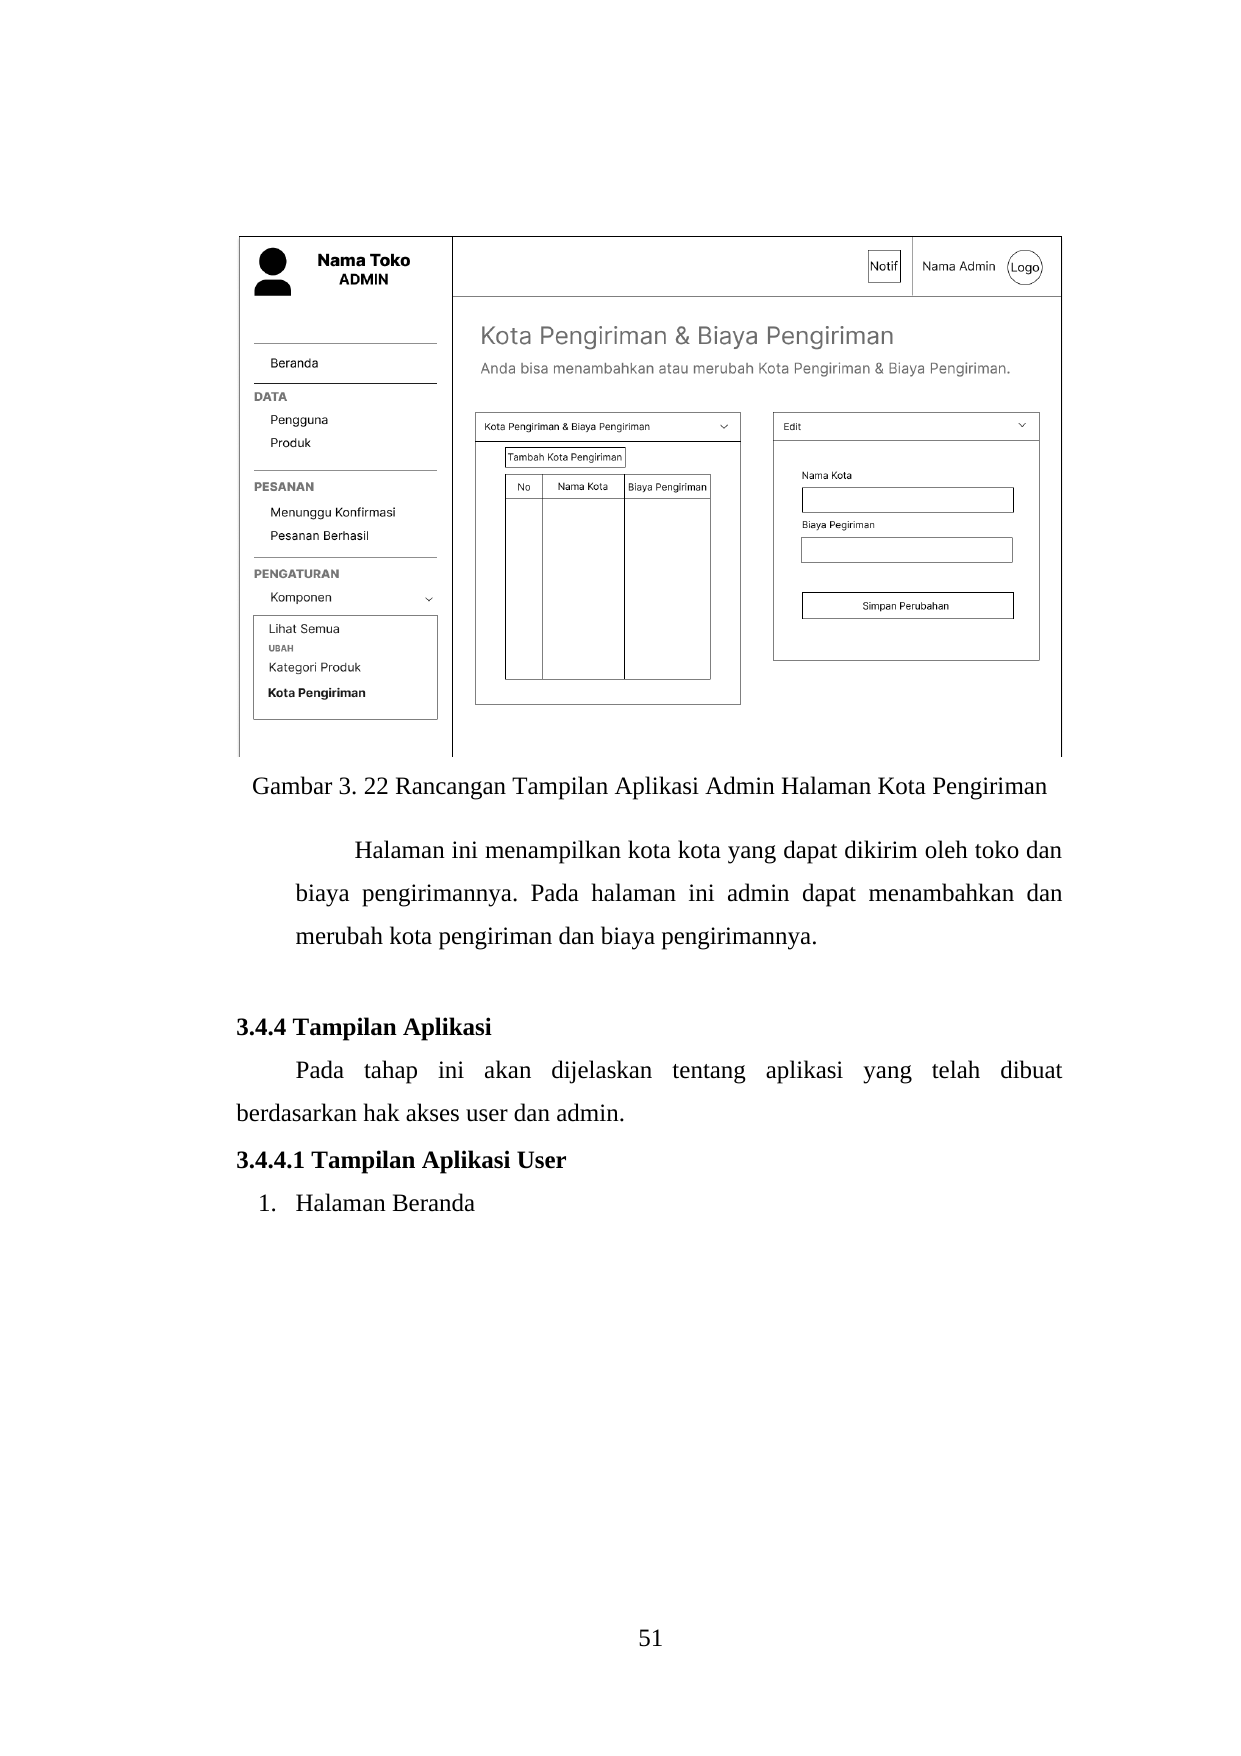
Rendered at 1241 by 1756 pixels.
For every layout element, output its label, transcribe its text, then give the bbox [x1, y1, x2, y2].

text Gambar 3. 22 Rancangan Tampilan Aplikasi Admin Halaman Kota Pengiriman [236, 771, 1063, 800]
picture [236, 236, 1064, 757]
subtitle Tampilan Aplikasi [236, 1012, 1063, 1040]
subtitle Tampilan Aplikasi User [236, 1145, 1063, 1174]
list Halaman ini menampilkan kota kota yang dapat dikirim oleh toko dan biaya pengirimannya. Pada halaman ini admin dapat menambahkan dan merubah kota pengiriman dan biaya pengirimannya. [295, 835, 1063, 950]
list Halaman Beranda [258, 1188, 1063, 1217]
text Pada tahap ini akan dijelaskan tentang aplikasi yang telah dibuat berdasarkan hak akses user dan admin. [236, 1055, 1063, 1127]
